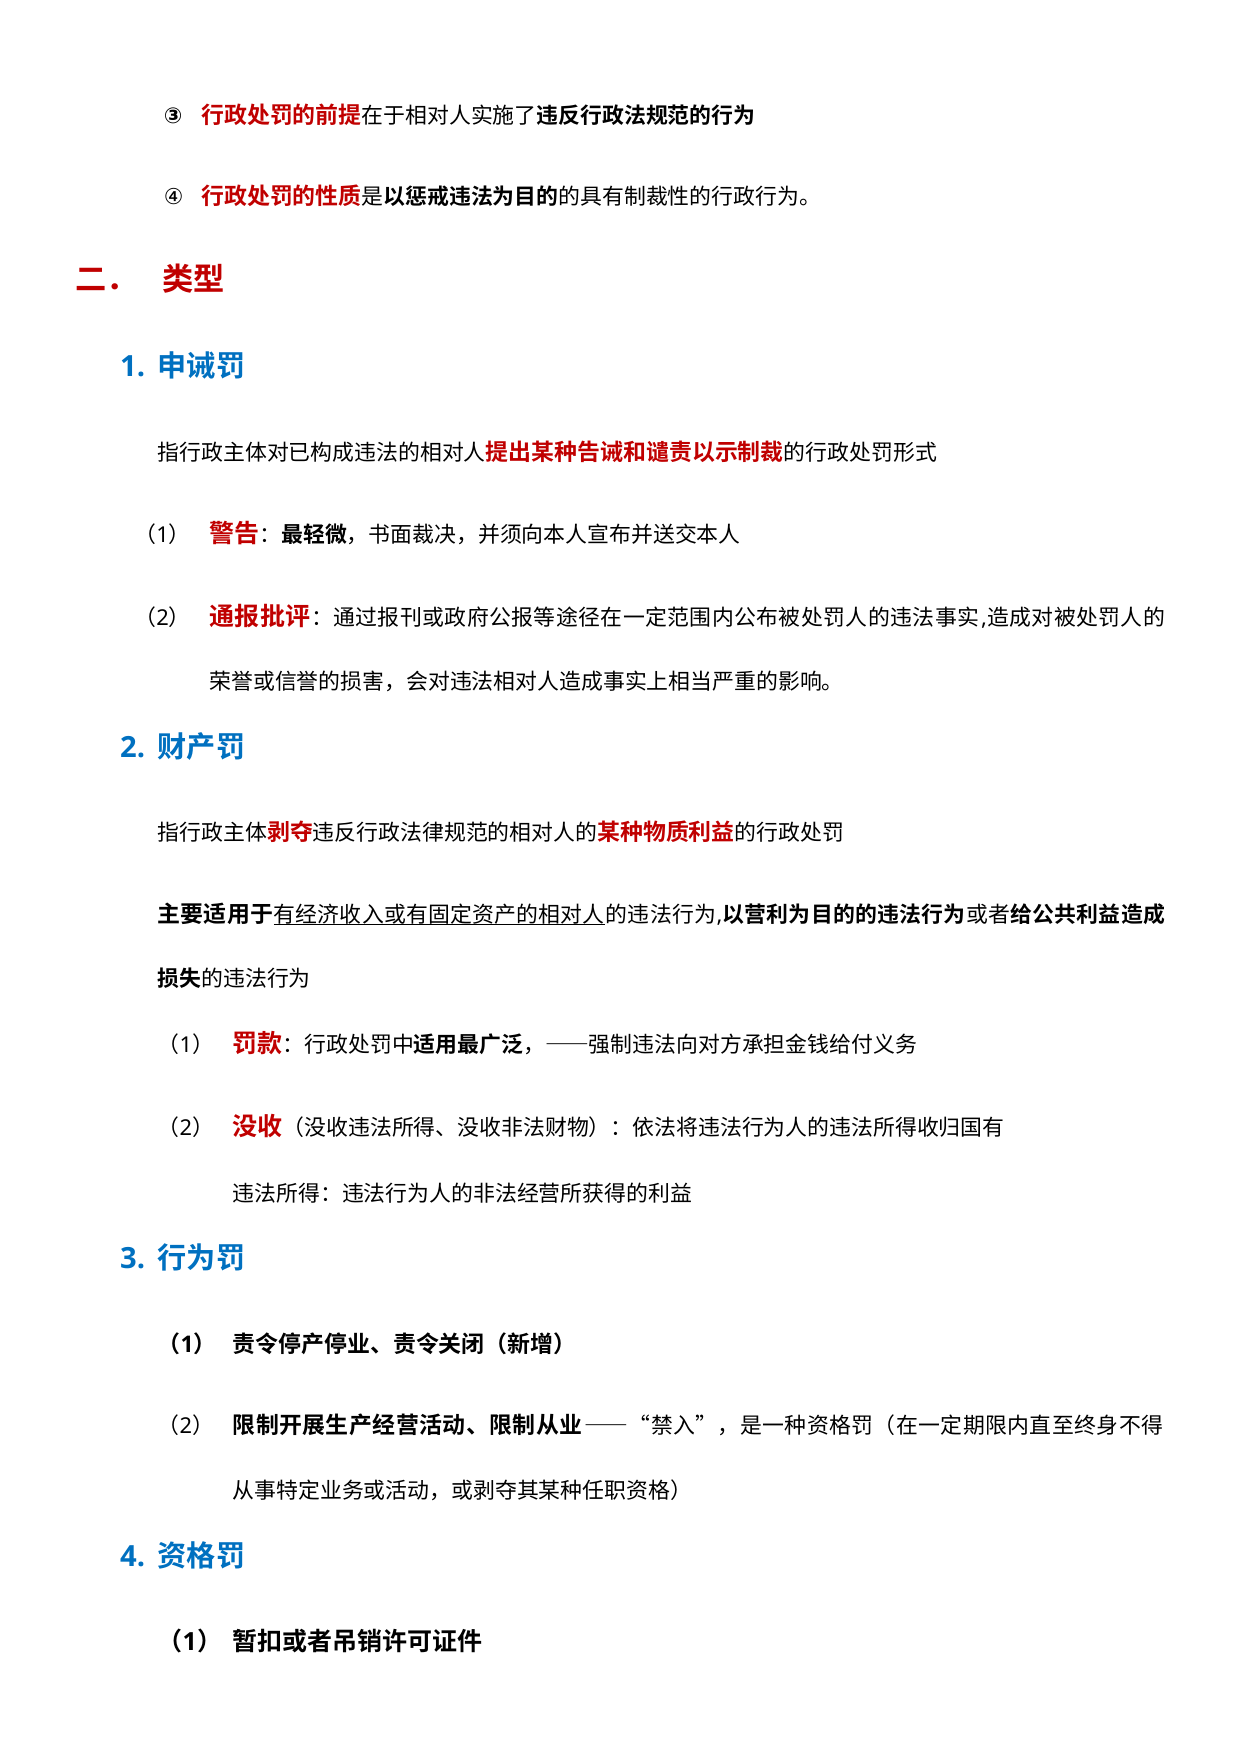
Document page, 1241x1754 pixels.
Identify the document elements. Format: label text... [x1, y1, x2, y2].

list 指行政主体剥夺违反行政法律规范的相对人的某种物质利益的行政处罚 [157, 798, 1165, 863]
list 申诫罚 [120, 331, 1165, 396]
list 责令停产停业、责令关闭（新增） [157, 1310, 1165, 1375]
list 违法所得：违法行为人的非法经营所获得的利益 [232, 1175, 1165, 1208]
list 暂扣或者吊销许可证件 [157, 1607, 1165, 1672]
list 限制开展生产经营活动、限制从业——“禁入”，是一种资格罚（在一定期限内直至终身不得从事特定业务或活动，或剥夺其某种任职资格） [157, 1392, 1165, 1505]
list 警告：最轻微，书面裁决，并须向本人宣布并送交本人 [134, 499, 1165, 564]
list 行政处罚的前提在于相对人实施了违反行政法规范的行为 [163, 81, 1165, 146]
list 主要适用于有经济收入或有固定资产的相对人的违法行为,以营利为目的的违法行为或者给公共利益造成损失的违法行为 [157, 879, 1165, 993]
list 行为罚 [120, 1224, 1165, 1289]
list 没收（没收违法所得、没收非法财物）：依法将违法行为人的违法所得收归国有 [157, 1092, 1165, 1157]
list 资格罚 [120, 1521, 1165, 1586]
list 指行政主体对已构成违法的相对人提出某种告诫和谴责以示制裁的行政处罚形式 [157, 418, 1165, 483]
list 通报批评：通过报刊或政府公报等途径在一定范围内公布被处罚人的违法事实,造成对被处罚人的荣誉或信誉的损害，会对违法相对人造成事实上相当严重的影响。 [134, 582, 1165, 696]
list 财产罚 [120, 712, 1165, 777]
list 类型 [75, 244, 1165, 309]
list 行政处罚的性质是以惩戒违法为目的的具有制裁性的行政行为。 [163, 162, 1165, 227]
list 罚款：行政处罚中适用最广泛，——强制违法向对方承担金钱给付义务 [157, 1009, 1165, 1074]
